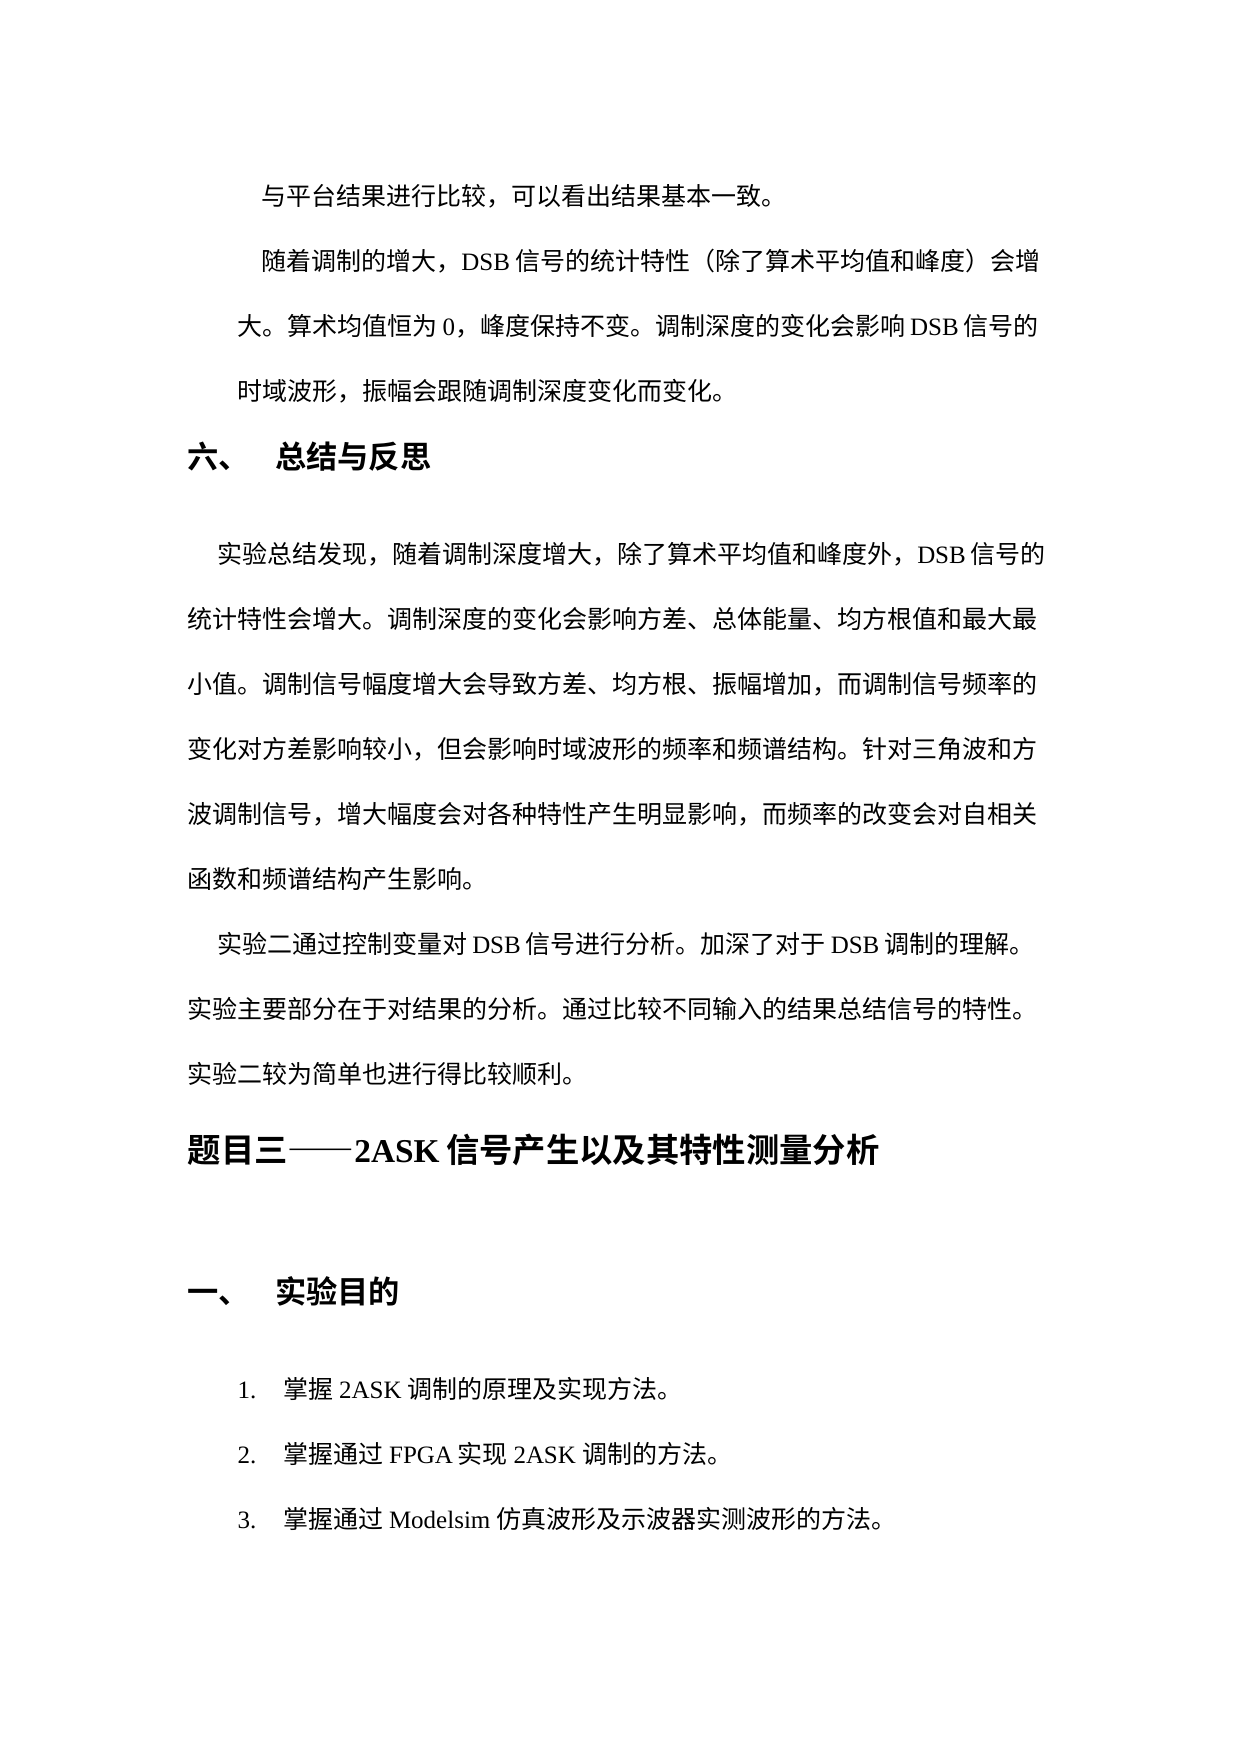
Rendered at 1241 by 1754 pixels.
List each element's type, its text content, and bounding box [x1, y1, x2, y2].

text 随着调制的增大，DSB信号的统计特性（除了算术平均值和峰度）会增大。算术均值恒为0，峰度保持不变。调制深度的变化会影响DSB信号的时域波形，振幅会跟随调制深度变化而变化。 [237, 227, 1053, 422]
list 掌握通过 FPGA 实现 2ASK 调制的方法。 [237, 1421, 1053, 1486]
text 实验总结发现，随着调制深度增大，除了算术平均值和峰度外，DSB信号的统计特性会增大。调制深度的变化会影响方差、总体能量、均方根值和最大最小值。调制信号幅度增大会导致方差、均方根、振幅增加，而调制信号频率的变化对方差影响较小，但会影响时域波形的频率和频谱结构。针对三角波和方波调制信号，增大幅度会对各种特性产生明显影响，而频率的改变会对自相关函数和频谱结构产生影响。 [187, 520, 1053, 910]
subtitle 题目三——2ASK信号产生以及其特性测量分析 [187, 1115, 1053, 1180]
subtitle 总结与反思 [187, 422, 1053, 487]
text 实验二通过控制变量对DSB信号进行分析。加深了对于DSB调制的理解。实验主要部分在于对结果的分析。通过比较不同输入的结果总结信号的特性。实验二较为简单也进行得比较顺利。 [187, 910, 1053, 1105]
subtitle 实验目的 [187, 1258, 1053, 1323]
list 掌握 2ASK 调制的原理及实现方法。 [237, 1356, 1053, 1421]
text 与平台结果进行比较，可以看出结果基本一致。 [237, 162, 1053, 227]
list 掌握通过 Modelsim 仿真波形及示波器实测波形的方法。 [237, 1486, 1053, 1551]
